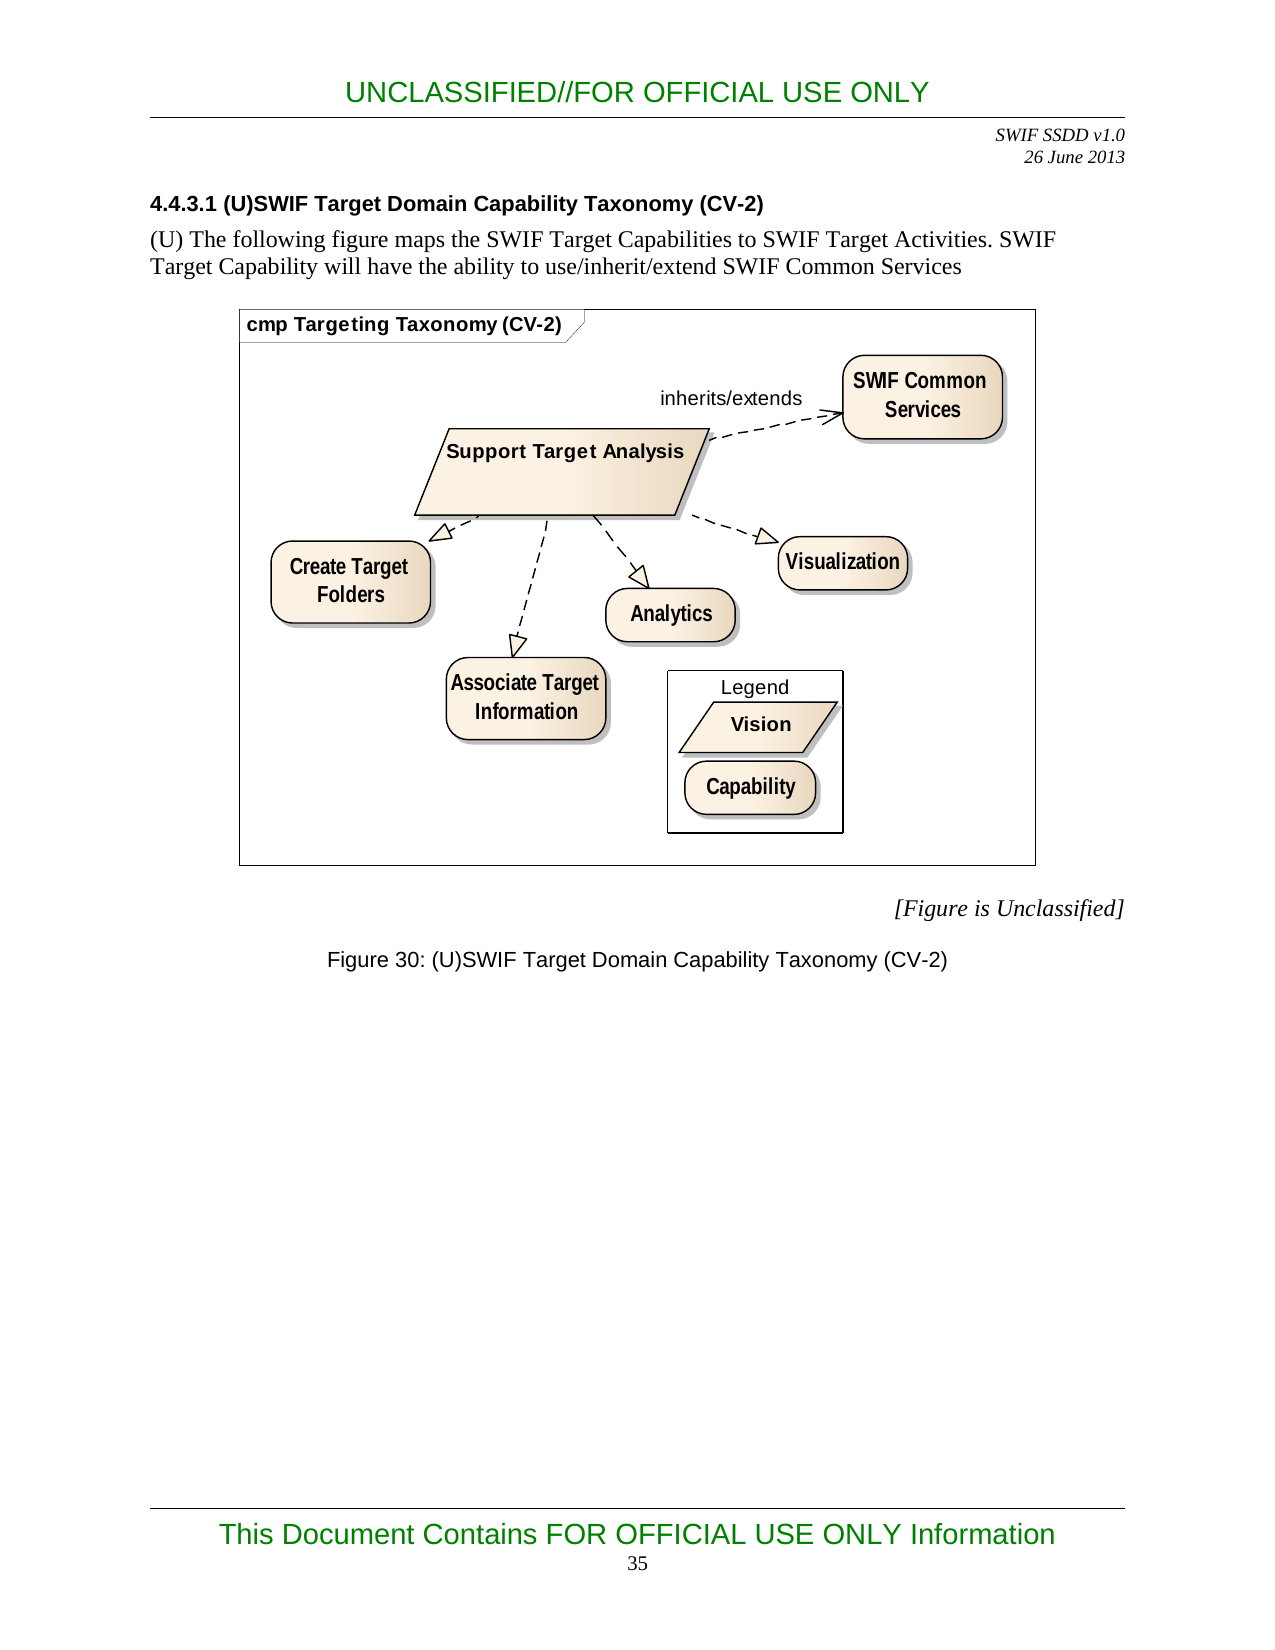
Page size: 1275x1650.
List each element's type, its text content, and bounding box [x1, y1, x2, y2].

subtitle (U)SWIF Target Domain Capability Taxonomy (CV-2) [150, 191, 1125, 216]
text (U) The following figure maps the SWIF Target Capabilities to SWIF Target Activities. SWIF Target Capability will have the ability to use/inherit/extend SWIF Common Services [150, 225, 1125, 280]
text [Figure is Unclassified] [150, 894, 1125, 922]
